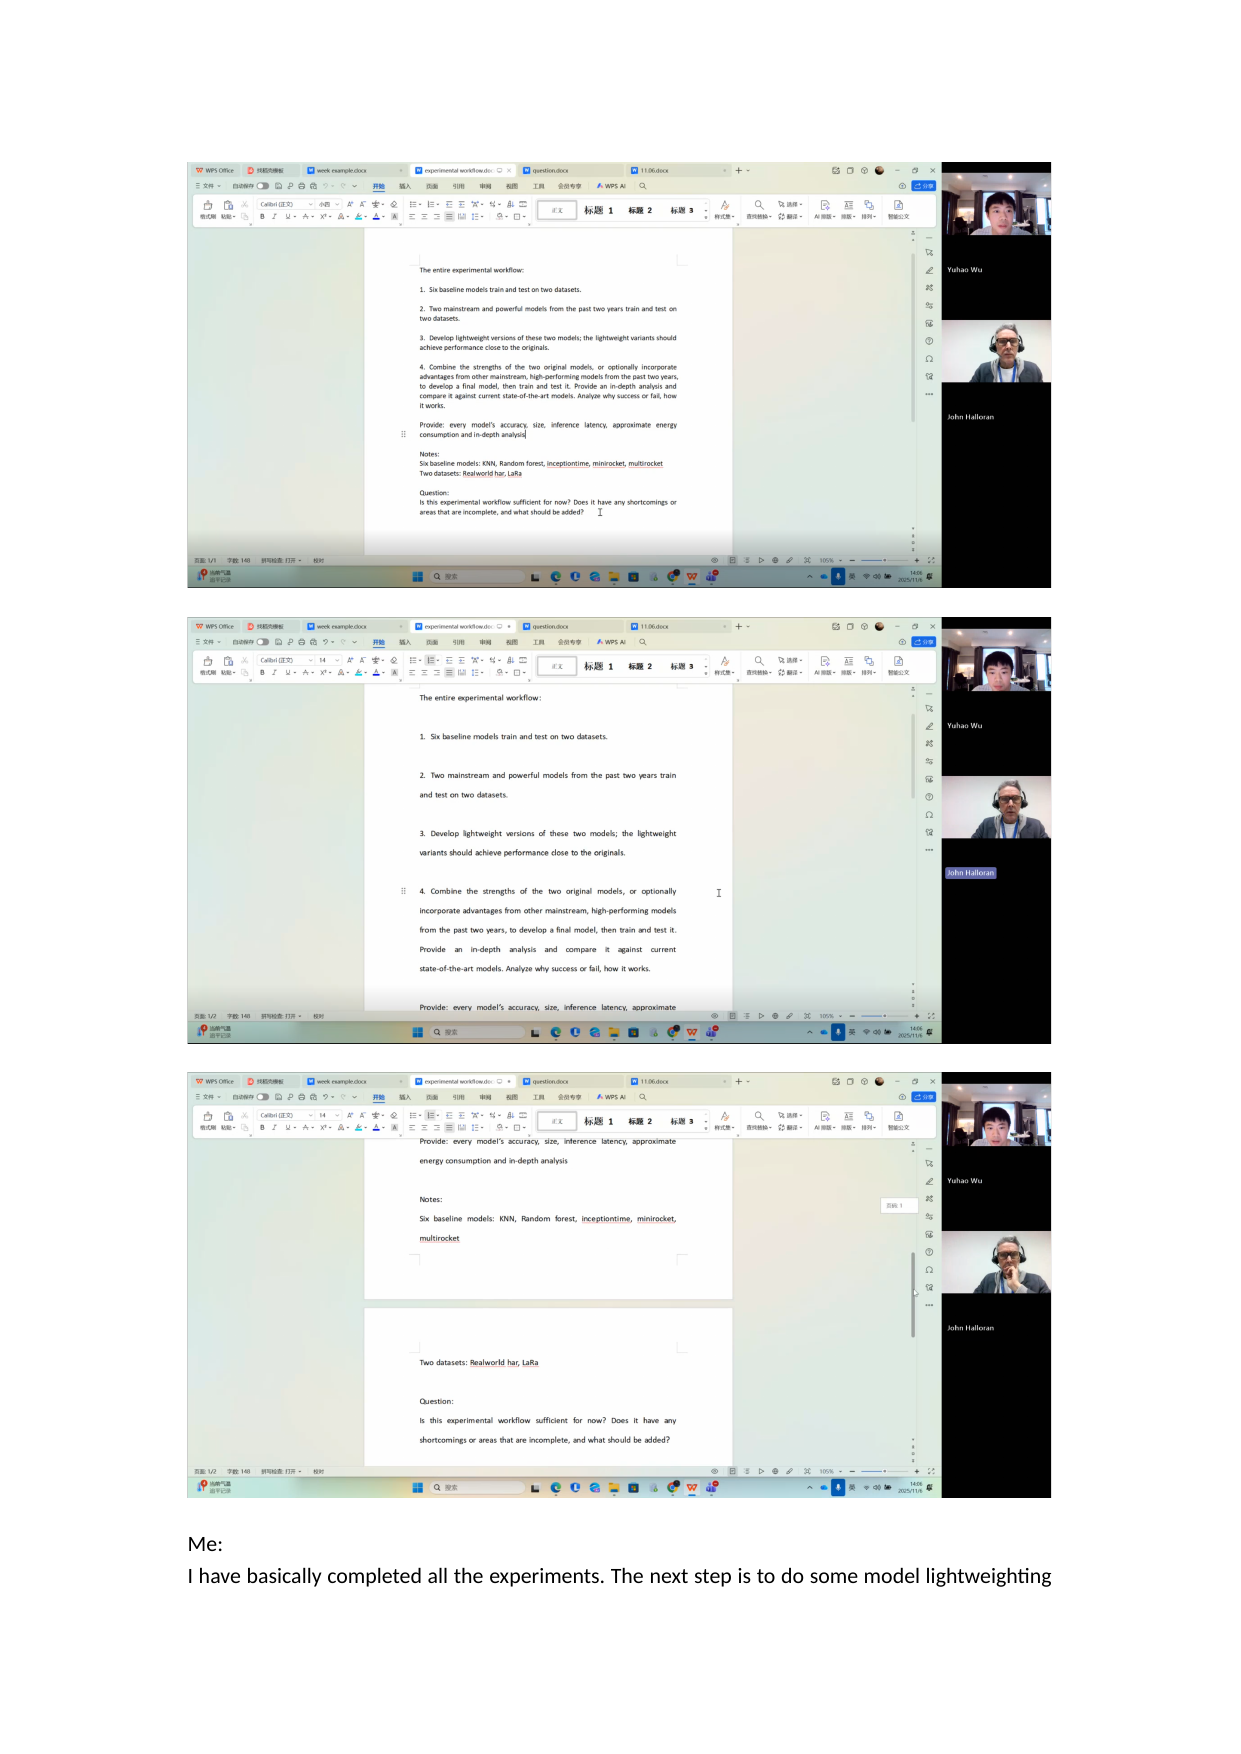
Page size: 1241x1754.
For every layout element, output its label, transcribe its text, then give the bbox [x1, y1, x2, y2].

picture [187, 162, 1052, 588]
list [187, 1559, 1053, 1592]
picture [187, 1072, 1052, 1498]
list Me: [187, 1527, 1053, 1559]
picture [187, 617, 1052, 1044]
